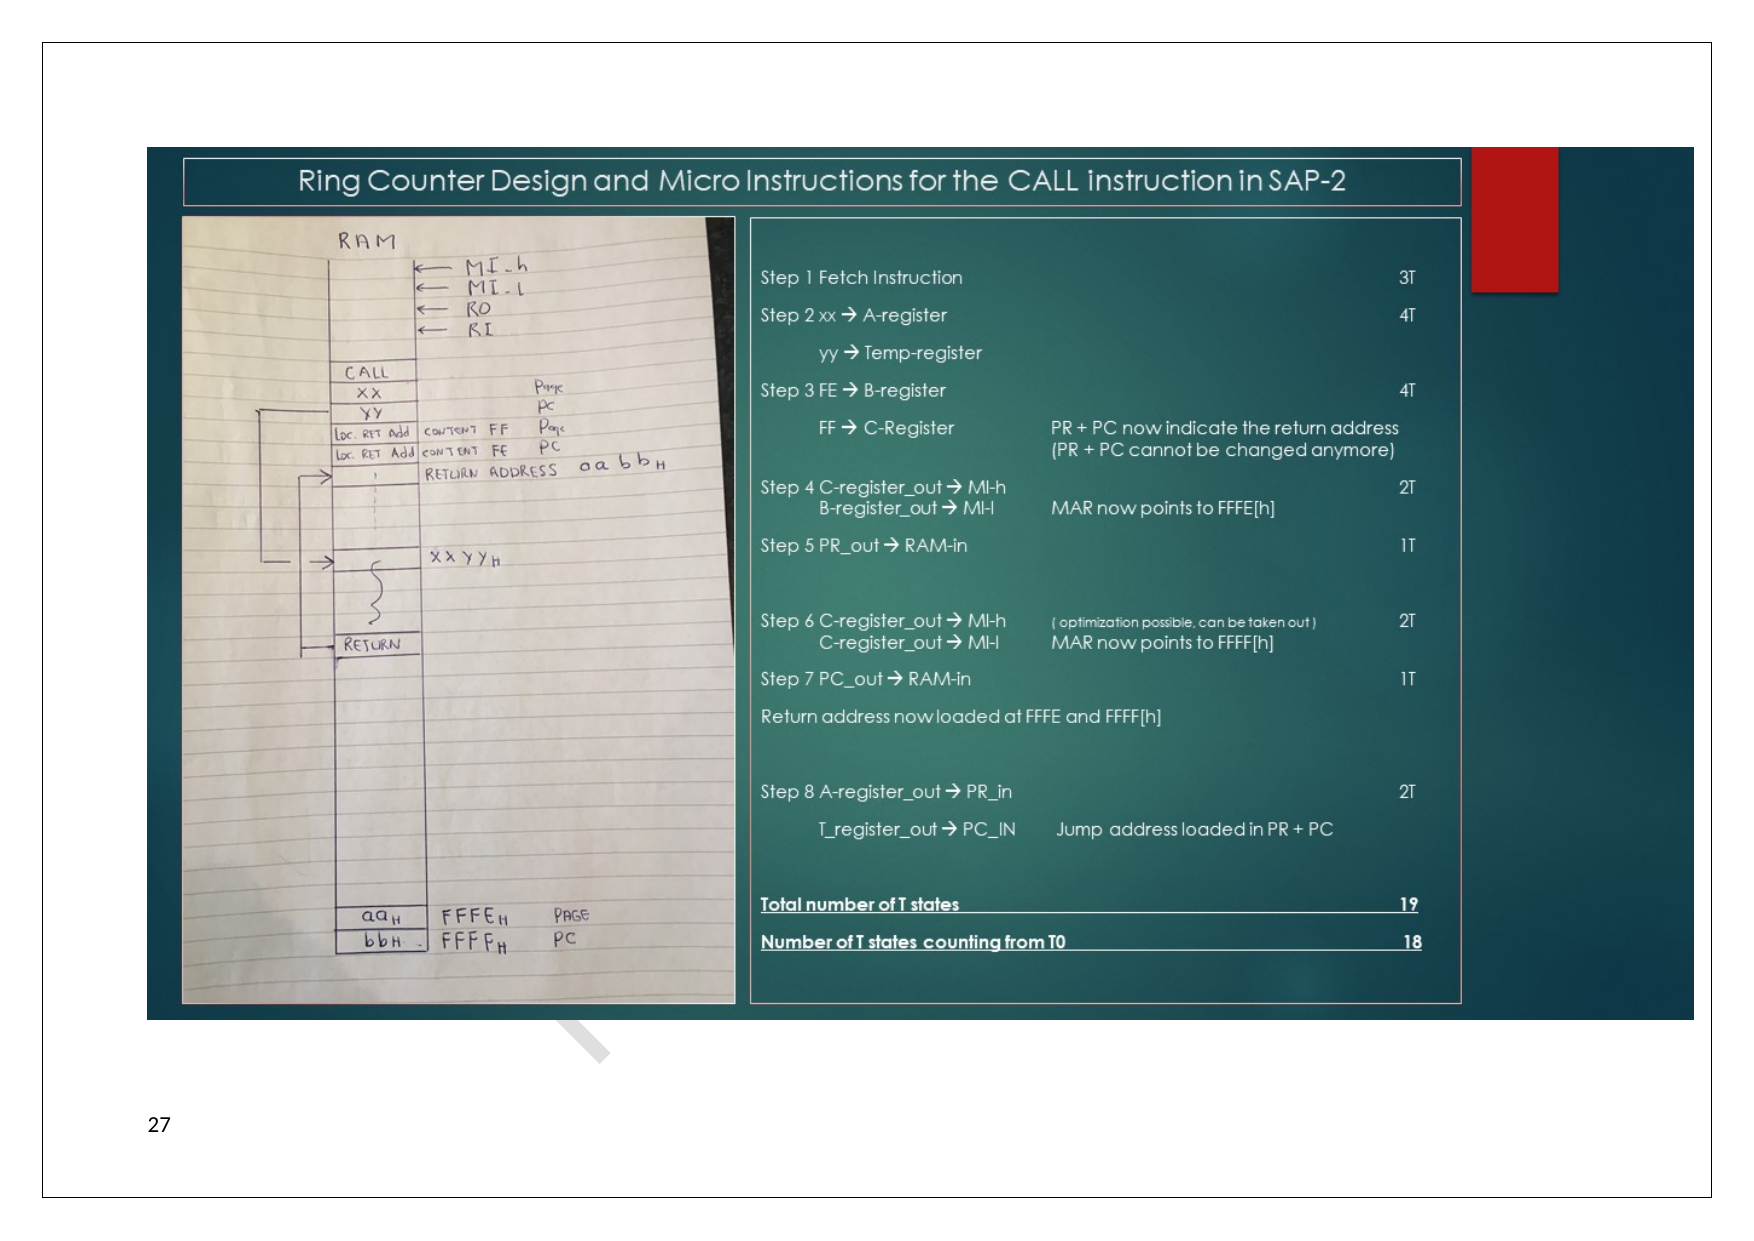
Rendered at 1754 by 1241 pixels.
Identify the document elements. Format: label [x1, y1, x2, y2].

picture [147, 147, 1694, 1020]
